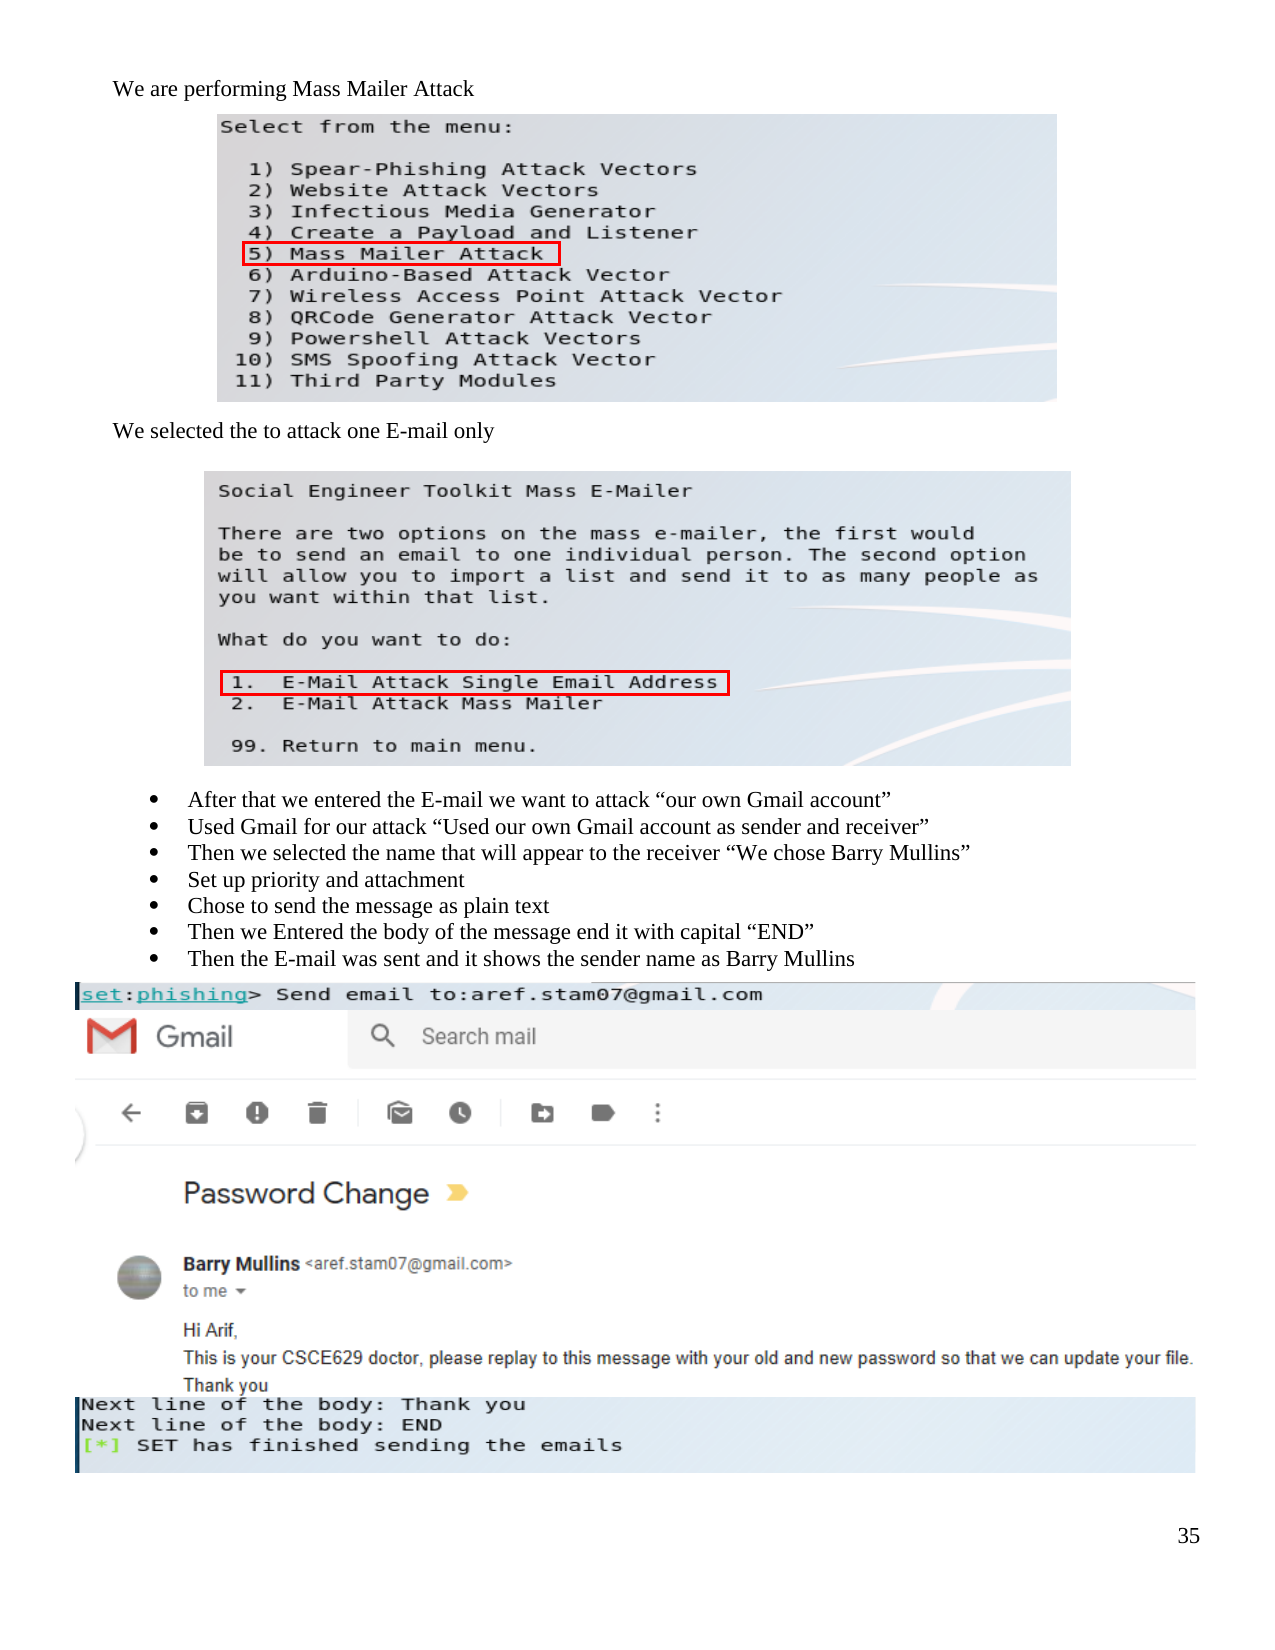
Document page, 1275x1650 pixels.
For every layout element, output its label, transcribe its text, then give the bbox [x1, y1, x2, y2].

list Then we Entered the body of the message end it with capital “END” [150, 918, 1200, 945]
list Set up priority and attachment [150, 866, 1200, 892]
list Used Gmail for our attack “Used our own Gmail account as sender and receiver” [150, 813, 1200, 839]
text We are performing Mass Mailer Attack [112, 75, 1200, 101]
list Then the E-mail was sent and it shows the sender name as Barry Mullins [150, 945, 1200, 971]
picture [204, 471, 1071, 766]
list Then we selected the name that will appear to the receiver “We chose Barry Mullins” [150, 839, 1200, 866]
text We selected the to attack one E-mail only [112, 418, 1200, 444]
picture [217, 114, 1057, 402]
list After that we entered the E-mail we want to attack “our own Gmail account” [150, 787, 1200, 813]
picture [75, 982, 1196, 1473]
list Chose to send the message as plain text [150, 892, 1200, 918]
